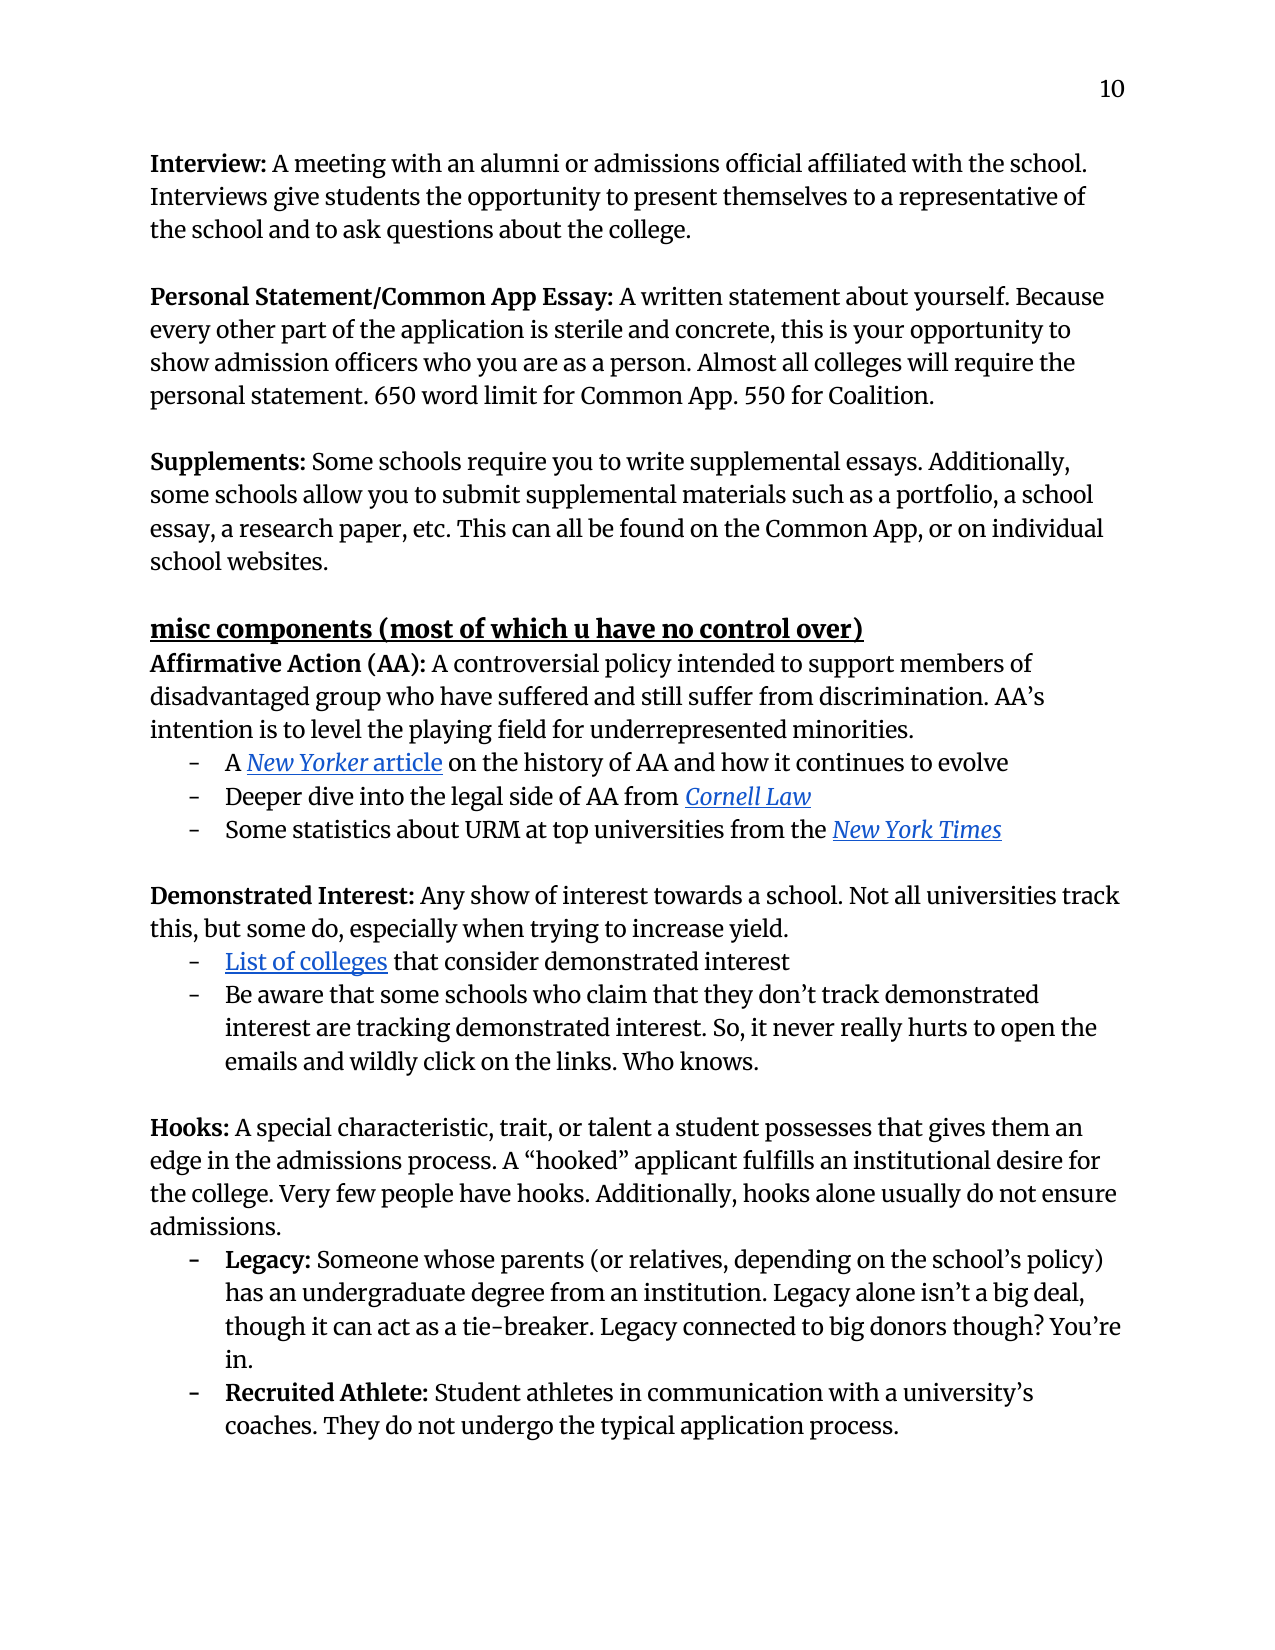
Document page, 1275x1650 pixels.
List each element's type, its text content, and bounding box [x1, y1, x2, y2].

list Some statistics about URM at top universities from the New York Times [187, 816, 1125, 844]
list Be aware that some schools who claim that they don’t track demonstrated interest are tracking demonstrated interest. So, it never really hurts to open the emails and wildly click on the links. Who knows. [187, 981, 1125, 1076]
text Affirmative Action (AA): A controversial policy intended to support members of disadvantaged group who have suffered and still suffer from discrimination. AA’s intention is to level the playing field for underrepresented minorities. [150, 650, 1125, 745]
text Personal Statement/Common App Essay: A written statement about yourself. Because every other part of the application is sterile and concrete, this is your opportunity to show admission officers who you are as a person. Almost all colleges will require the personal statement. 650 word limit for Common App. 550 for Coalition. [150, 282, 1125, 411]
list Deeper dive into the legal side of AA from Cornell Law [187, 782, 1125, 811]
list List of colleges that consider demonstrated interest [187, 948, 1125, 977]
list A New Yorker article on the history of AA and how it continues to evolve [187, 749, 1125, 778]
list Legacy: Someone whose parents (or relatives, depending on the school’s policy) has an undergraduate degree from an institution. Legacy alone isn’t a big deal, though it can act as a tie-breaker. Legacy connected to big donors though? You’re in. [187, 1246, 1125, 1374]
text Interview: A meeting with an alumni or admissions official affiliated with the school. Interviews give students the opportunity to present themselves to a representative of the school and to ask questions about the college. [150, 150, 1125, 245]
text Demonstrated Interest: Any show of interest towards a school. Not all universities track this, but some do, especially when trying to increase yield. [150, 882, 1125, 944]
text Hooks: A special characteristic, trait, or talent a student possesses that gives them an edge in the admissions process. A “hooked” applicant fulfills an institutional desire for the college. Very few people have hooks. Additionally, hooks alone usually do not ensure admissions. [150, 1114, 1125, 1242]
list Recruited Athlete: Student athletes in communication with a university’s coaches. They do not undergo the typical application process. [187, 1379, 1125, 1441]
subtitle misc components (most of which u have no control over) [150, 614, 1125, 645]
text Supplements: Some schools require you to write supplemental essays. Additionally, some schools allow you to submit supplemental materials such as a portfolio, a school essay, a research paper, etc. This can all be found on the Common App, or on individual school websites. [150, 448, 1125, 576]
